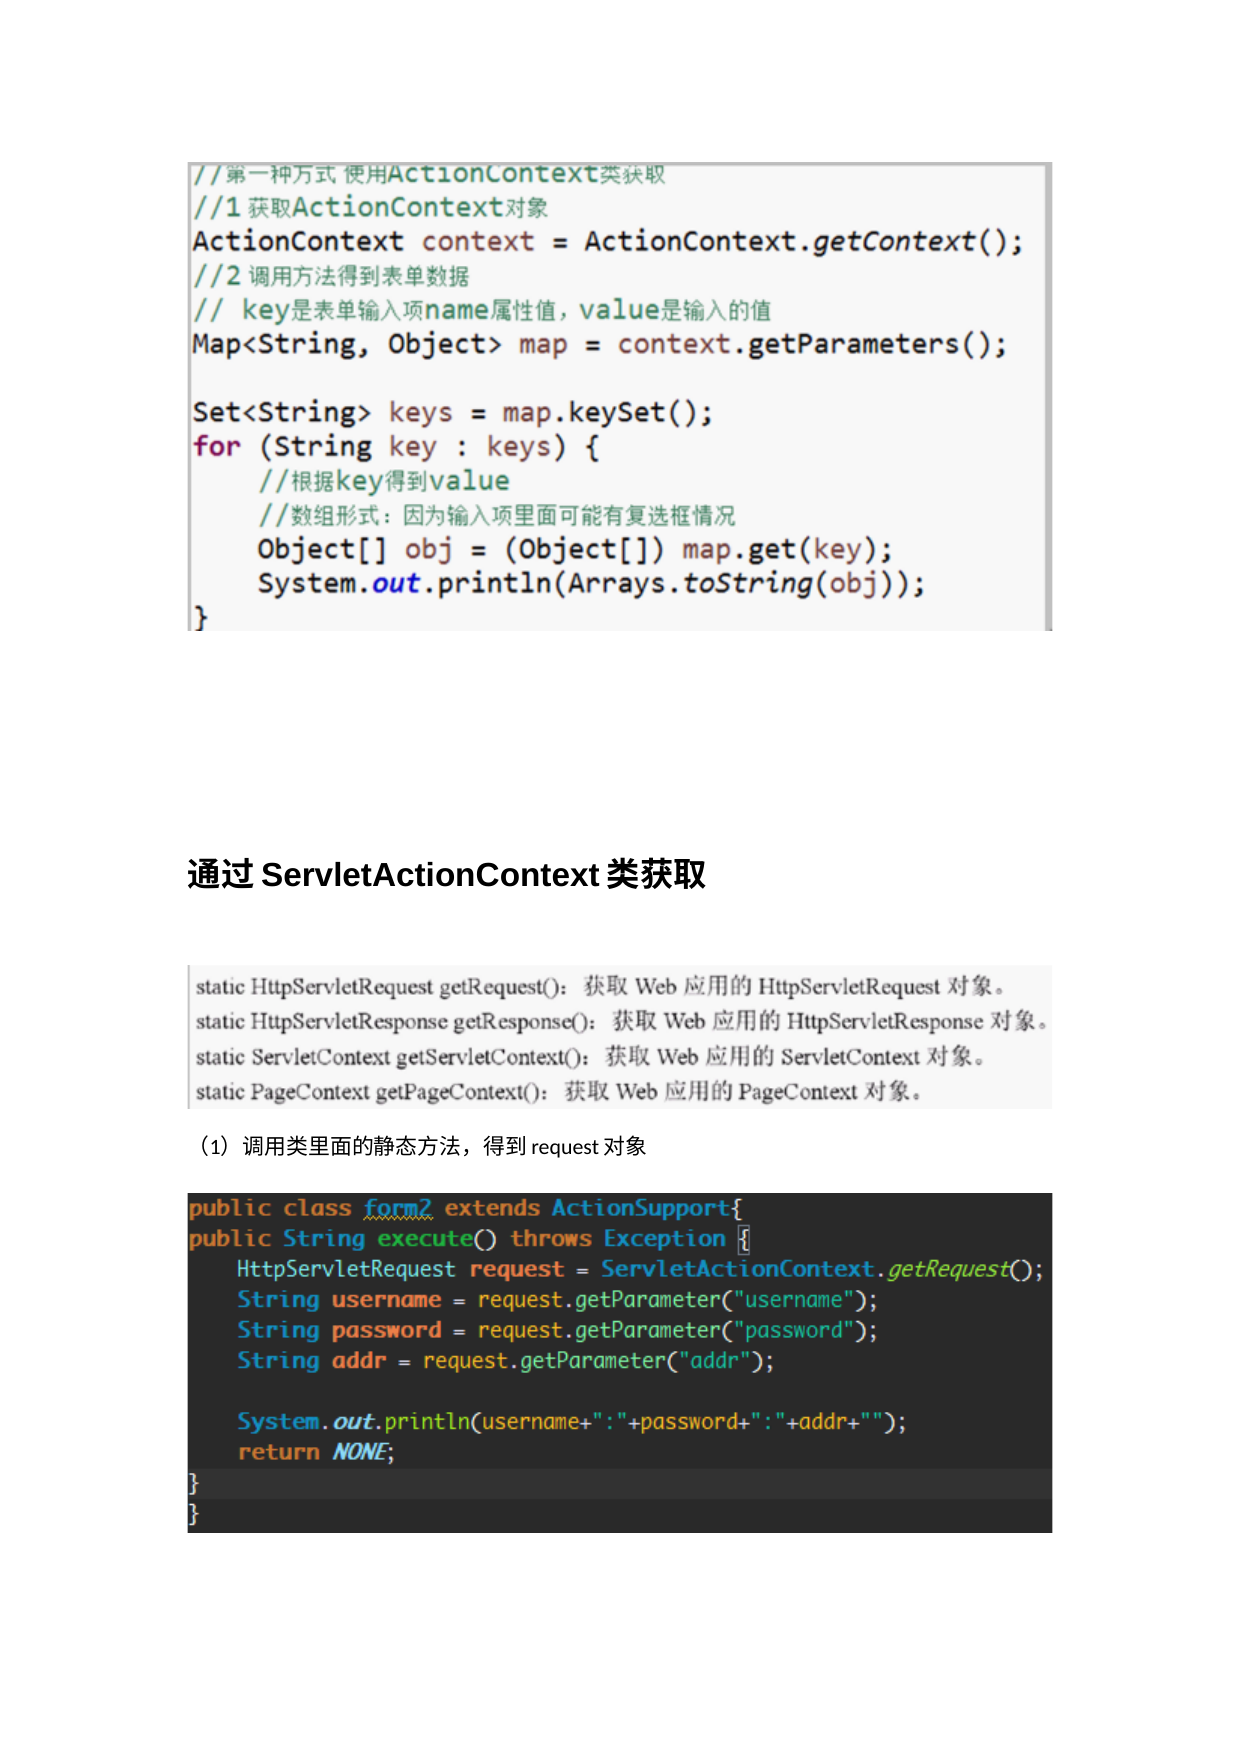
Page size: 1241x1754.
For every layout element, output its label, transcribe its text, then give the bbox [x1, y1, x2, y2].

subtitle 通过ServletActionContext类获取 [187, 839, 1053, 904]
picture [187, 965, 1053, 1109]
list 调用类里面的静态方法，得到request对象 [187, 1128, 1053, 1161]
picture [187, 1193, 1053, 1533]
picture [187, 162, 1053, 631]
